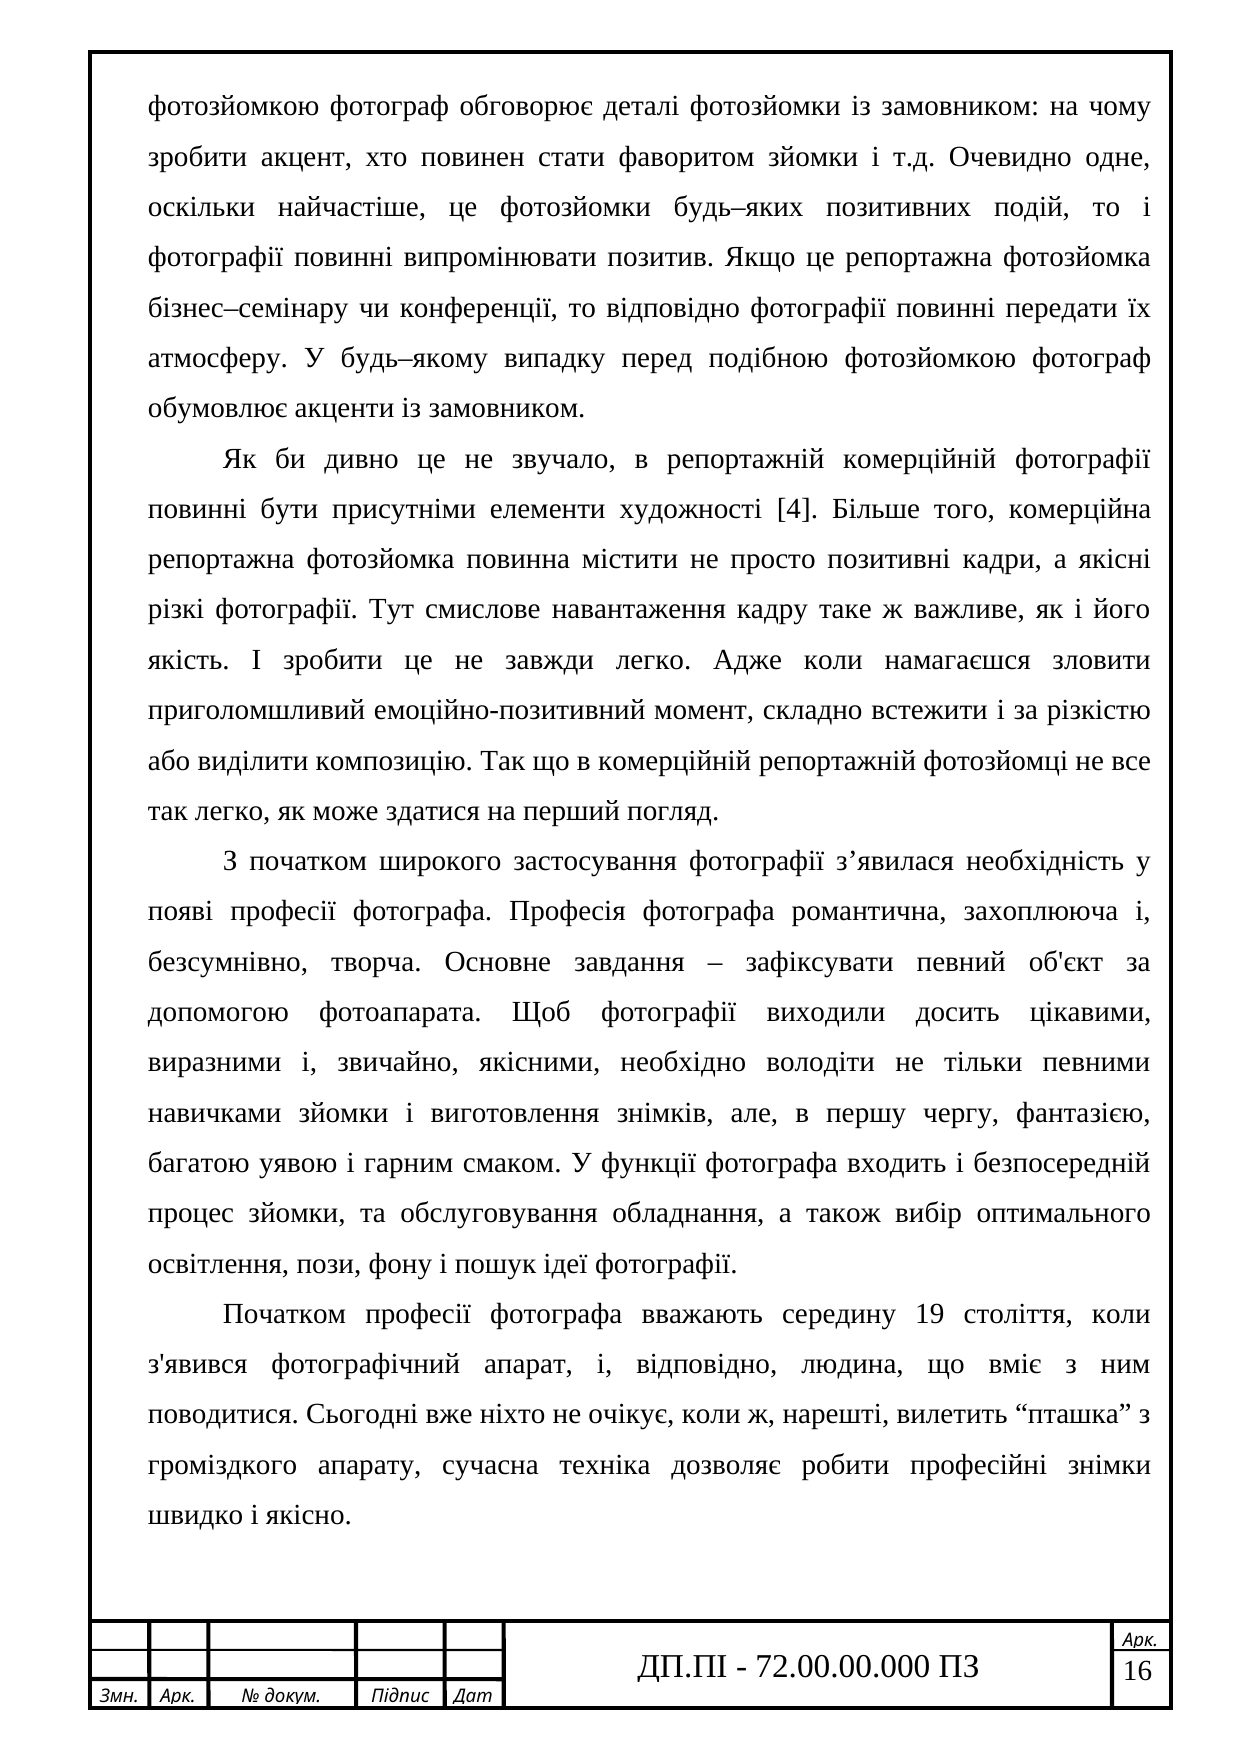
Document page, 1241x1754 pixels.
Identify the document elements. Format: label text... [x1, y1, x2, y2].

text Початком професії фотографа вважають середину 19 століття, коли з'явився фотографічний апарат, і, відповідно, людина, що вміє з ним поводитися. Сьогодні вже ніхто не очікує, коли ж, нарешті, вилетить “пташка” з громіздкого апарату, сучасна техніка дозволяє робити професійні знімки швидко і якісно. [148, 1296, 1152, 1531]
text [148, 88, 1152, 424]
text Як би дивно це не звучало, в репортажній комерційній фотографії повинні бути присутніми елементи художності [4]. Більше того, комерційна репортажна фотозйомка повинна містити не просто позитивні кадри, а якісні різкі фотографії. Тут смислове навантаження кадру таке ж важливе, як і його якість. І зробити це не завжди легко. Адже коли намагаєшся зловити приголомшливий емоційно-позитивний момент, складно встежити і за різкістю або виділити композицію. Так що в комерційній репортажній фотозйомці не все так легко, як може здатися на перший погляд. [148, 441, 1152, 826]
text З початком широкого застосування фотографії з’явилася необхідність у появі професії фотографа. Професія фотографа романтична, захоплююча і, безсумнівно, творча. Основне завдання – зафіксувати певний об'єкт за допомогою фотоапарата. Щоб фотографії виходили досить цікавими, виразними і, звичайно, якісними, необхідно володіти не тільки певними навичками зйомки і виготовлення знімків, але, в першу чергу, фантазією, багатою уявою і гарним смаком. У функції фотографа входить і безпосередній процес зйомки, та обслуговування обладнання, а також вибір оптимального освітлення, пози, фону і пошук ідеї фотографії. [148, 843, 1152, 1279]
